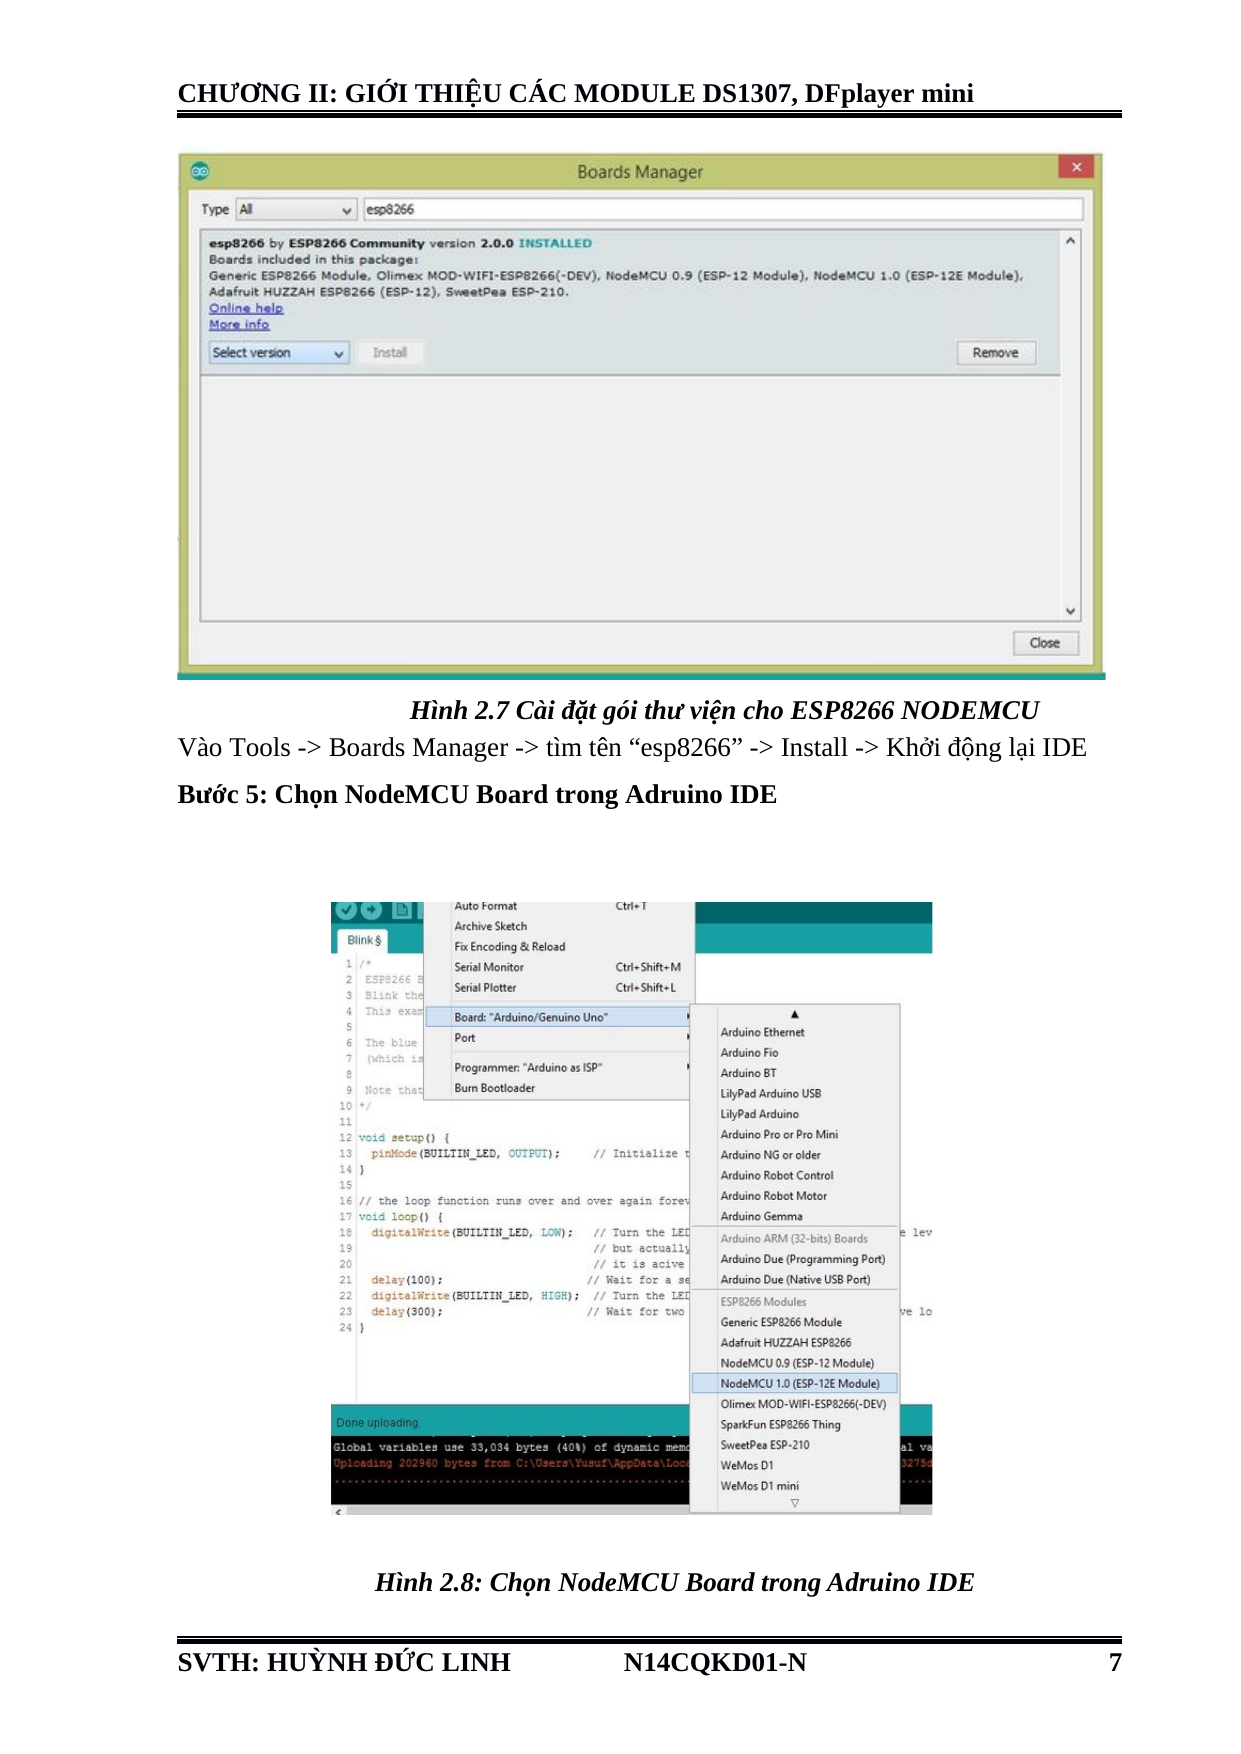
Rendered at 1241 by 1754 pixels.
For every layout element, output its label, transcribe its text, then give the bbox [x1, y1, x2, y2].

picture [177, 147, 1106, 680]
text Bước 5: Chọn NodeMCU Board trong Adruino IDE [177, 778, 1122, 809]
text Hình 2.7 Cài đặt gói thư viện cho ESP8266 NODEMCU [177, 694, 1122, 725]
picture [331, 902, 933, 1515]
text Vào Tools -> Boards Manager -> tìm tên “esp8266” -> Install -> Khởi động lại IDE [177, 731, 1122, 762]
